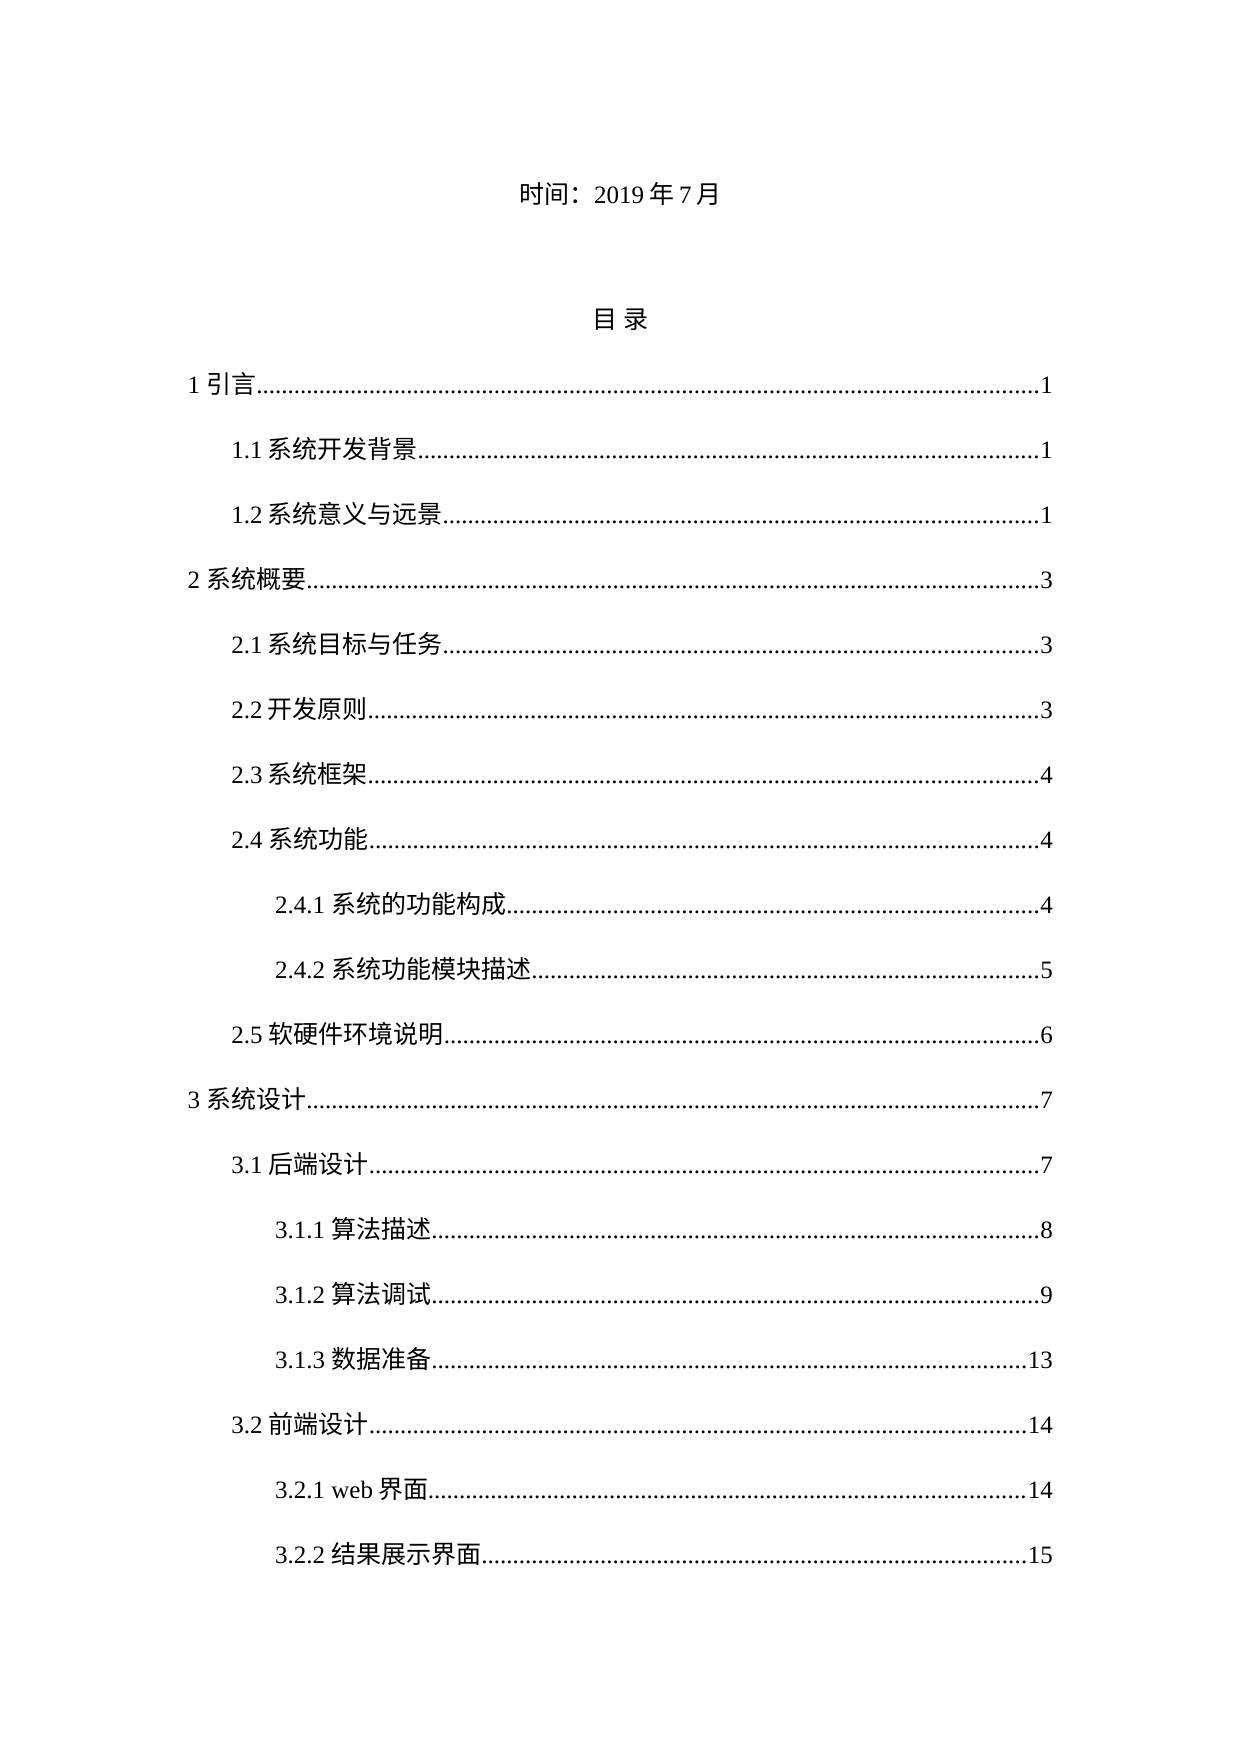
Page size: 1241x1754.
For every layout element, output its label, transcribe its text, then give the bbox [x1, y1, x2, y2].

text 3.1.1 算法描述 8 [275, 1195, 1053, 1260]
text 目 录 [187, 285, 1053, 350]
text 3.1.2 算法调试 9 [275, 1260, 1053, 1325]
text 时间：2019年7月 [187, 160, 1053, 225]
text 3.2.1 web界面 14 [275, 1455, 1053, 1520]
text 2 系统概要 3 [187, 545, 1053, 610]
text 1.1系统开发背景 1 [231, 415, 1053, 480]
text 2.4 系统功能 4 [231, 805, 1053, 870]
text 3 系统设计 7 [187, 1065, 1053, 1130]
text 2.3系统框架 4 [231, 740, 1053, 805]
text 1.2系统意义与远景 1 [231, 480, 1053, 545]
text 3.2.2 结果展示界面 15 [275, 1520, 1053, 1585]
text 2.1系统目标与任务 3 [231, 610, 1053, 675]
text 3.2 前端设计 14 [231, 1390, 1053, 1455]
text 2.2开发原则 3 [231, 675, 1053, 740]
text 3.1 后端设计 7 [231, 1130, 1053, 1195]
text 2.5 软硬件环境说明 6 [231, 1000, 1053, 1065]
text 1 引言 1 [187, 350, 1053, 415]
text 2.4.1 系统的功能构成 4 [275, 870, 1053, 935]
text 2.4.2 系统功能模块描述 5 [275, 935, 1053, 1000]
text 3.1.3 数据准备 13 [275, 1325, 1053, 1390]
